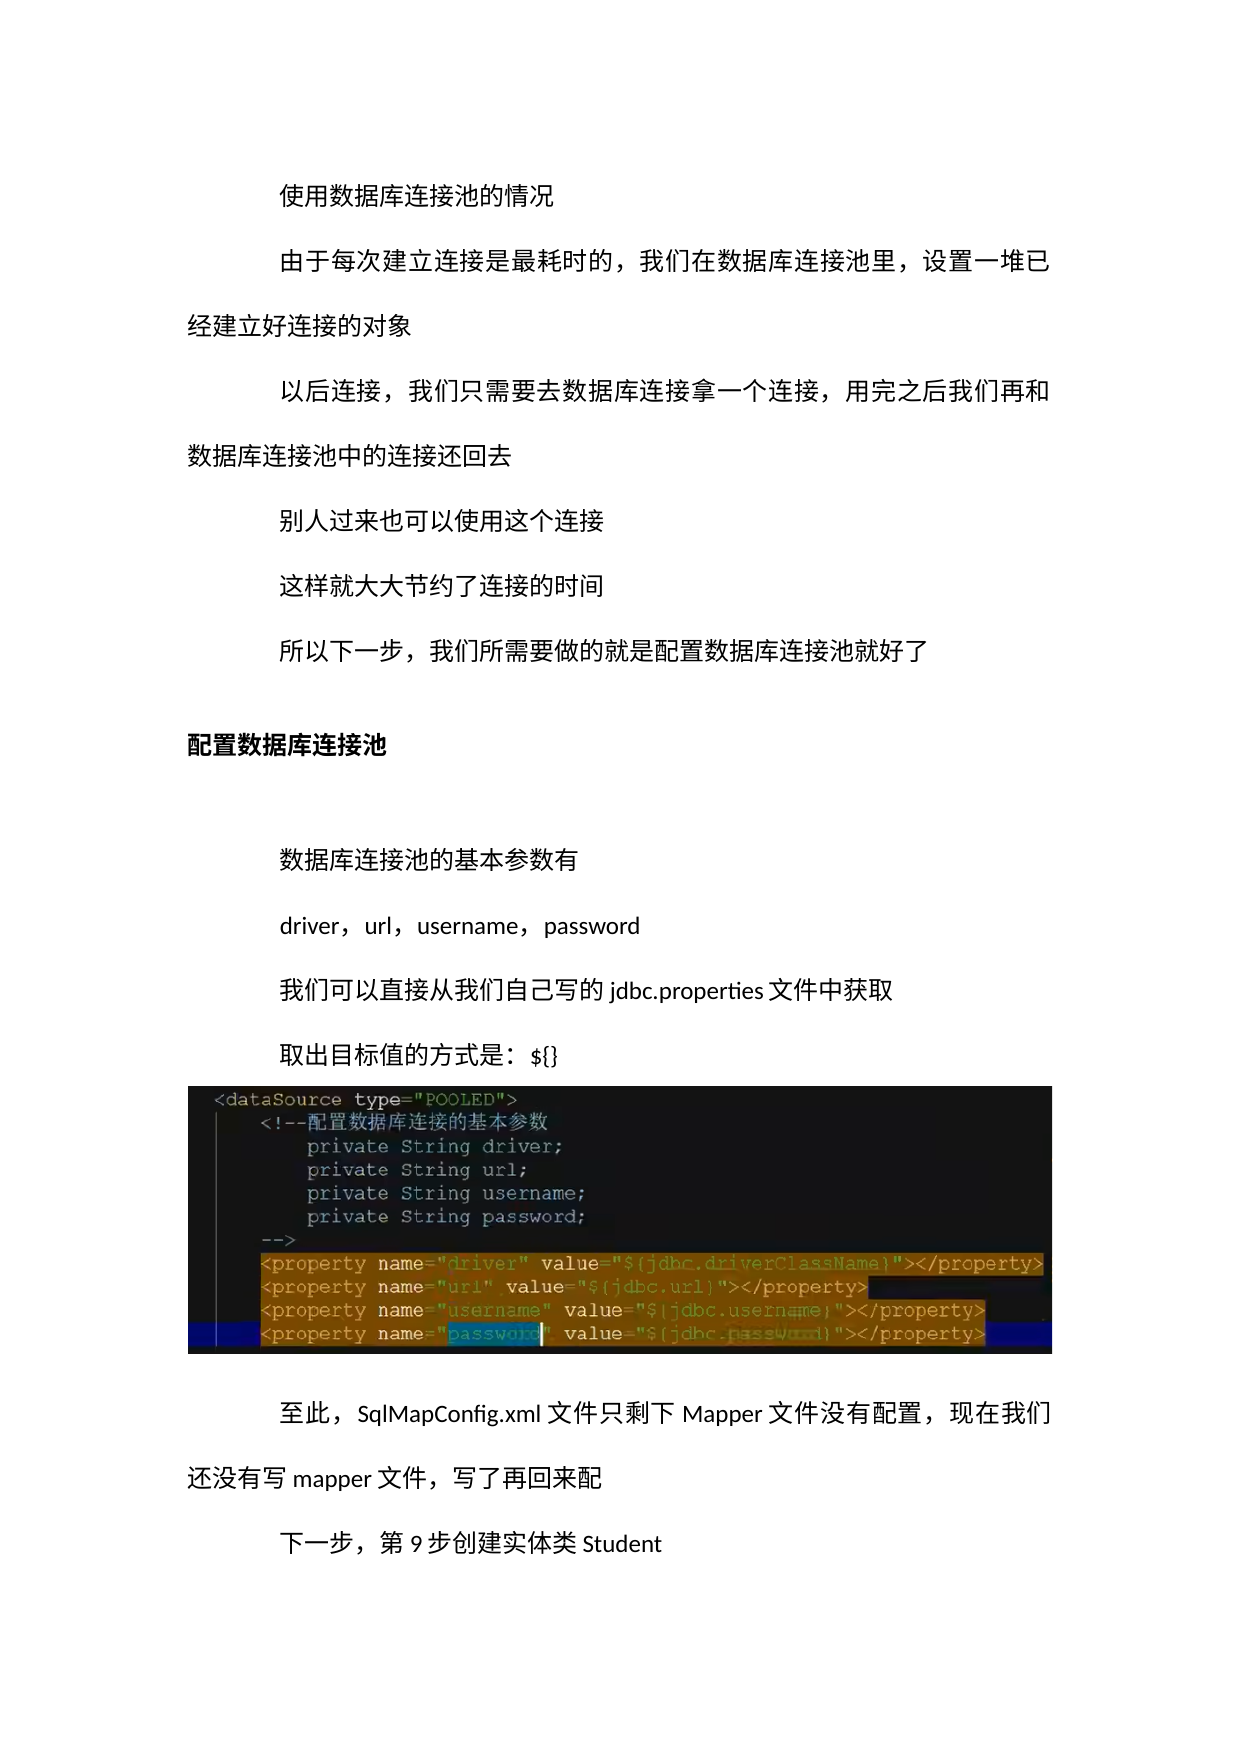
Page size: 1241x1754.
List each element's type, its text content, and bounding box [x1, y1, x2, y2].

text driver，url，username，password [187, 891, 1053, 956]
text 数据库连接池的基本参数有 [187, 826, 1053, 891]
text 别人过来也可以使用这个连接 [187, 487, 1053, 552]
text 以后连接，我们只需要去数据库连接拿一个连接，用完之后我们再和数据库连接池中的连接还回去 [187, 357, 1053, 487]
text 下一步，第9步创建实体类Student [187, 1509, 1053, 1574]
text 所以下一步，我们所需要做的就是配置数据库连接池就好了 [187, 617, 1053, 682]
text 使用数据库连接池的情况 [187, 162, 1053, 227]
subtitle 配置数据库连接池 [187, 711, 1053, 776]
text 我们可以直接从我们自己写的jdbc.properties文件中获取 [187, 956, 1053, 1021]
picture [188, 1086, 1053, 1354]
text 这样就大大节约了连接的时间 [187, 552, 1053, 617]
text 由于每次建立连接是最耗时的，我们在数据库连接池里，设置一堆已经建立好连接的对象 [187, 227, 1053, 357]
text 至此，SqlMapConfig.xml文件只剩下Mapper文件没有配置，现在我们还没有写mapper文件，写了再回来配 [187, 1379, 1053, 1509]
text 取出目标值的方式是：${} [187, 1021, 1053, 1086]
